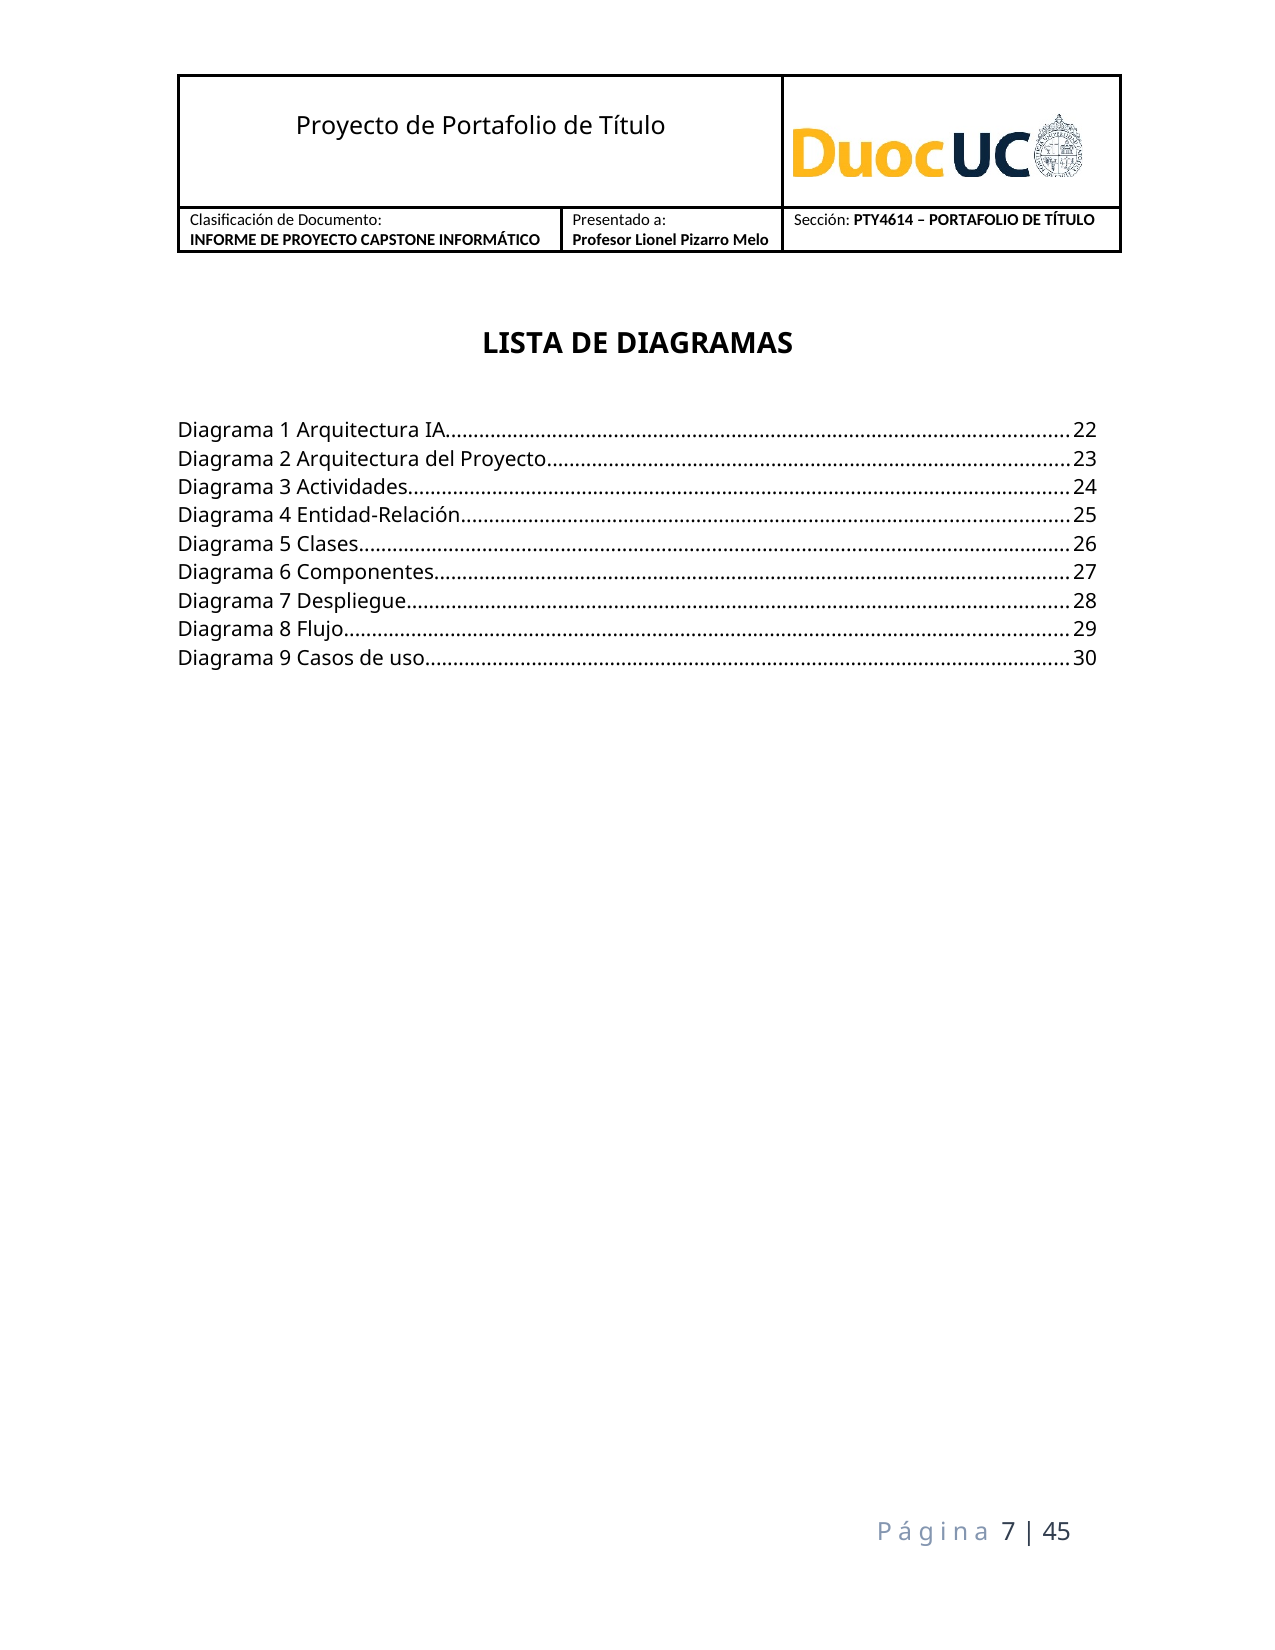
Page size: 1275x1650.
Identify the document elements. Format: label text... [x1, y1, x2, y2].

text Diagrama 6 Componentes 27 [177, 557, 1098, 586]
text Diagrama 4 Entidad-Relación 25 [177, 501, 1098, 529]
text Diagrama 1 Arquitectura IA 22 [177, 415, 1098, 444]
text Diagrama 2 Arquitectura del Proyecto 23 [177, 444, 1098, 472]
subtitle LISTA DE DIAGRAMAS [177, 322, 1098, 362]
text Diagrama 9 Casos de uso 30 [177, 643, 1098, 671]
text Diagrama 5 Clases 26 [177, 529, 1098, 557]
text Diagrama 7 Despliegue 28 [177, 586, 1098, 614]
text Diagrama 8 Flujo 29 [177, 614, 1098, 643]
picture [791, 113, 1083, 176]
text Diagrama 3 Actividades 24 [177, 472, 1098, 501]
